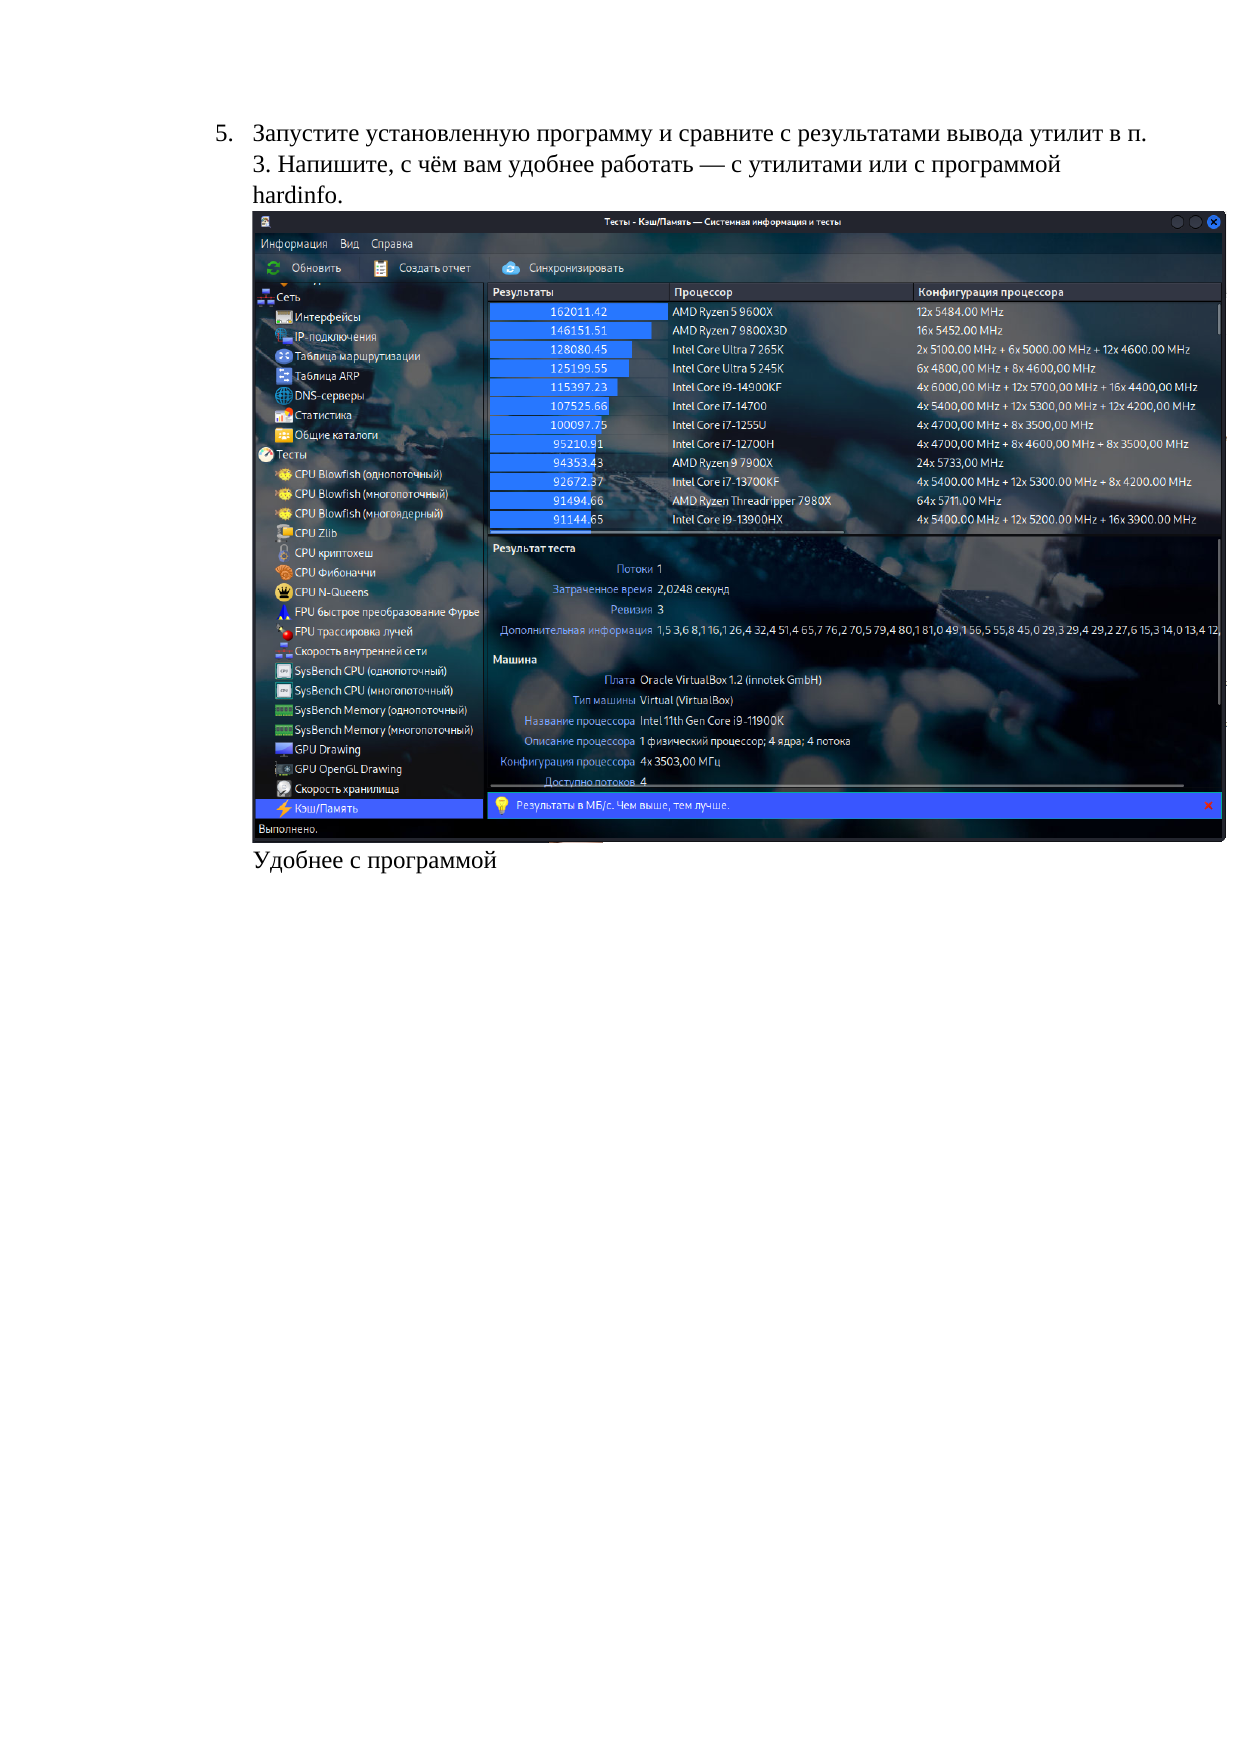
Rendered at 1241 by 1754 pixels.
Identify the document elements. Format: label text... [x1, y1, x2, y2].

picture [252, 211, 1227, 843]
list Запустите установленную программу и сравните с результатами вывода утилит в п. 3. Напишите, с чём вам удобнее работать — с утилитами или с программой hardinfo. [215, 118, 1152, 209]
list Удобнее с программой [252, 845, 1152, 874]
